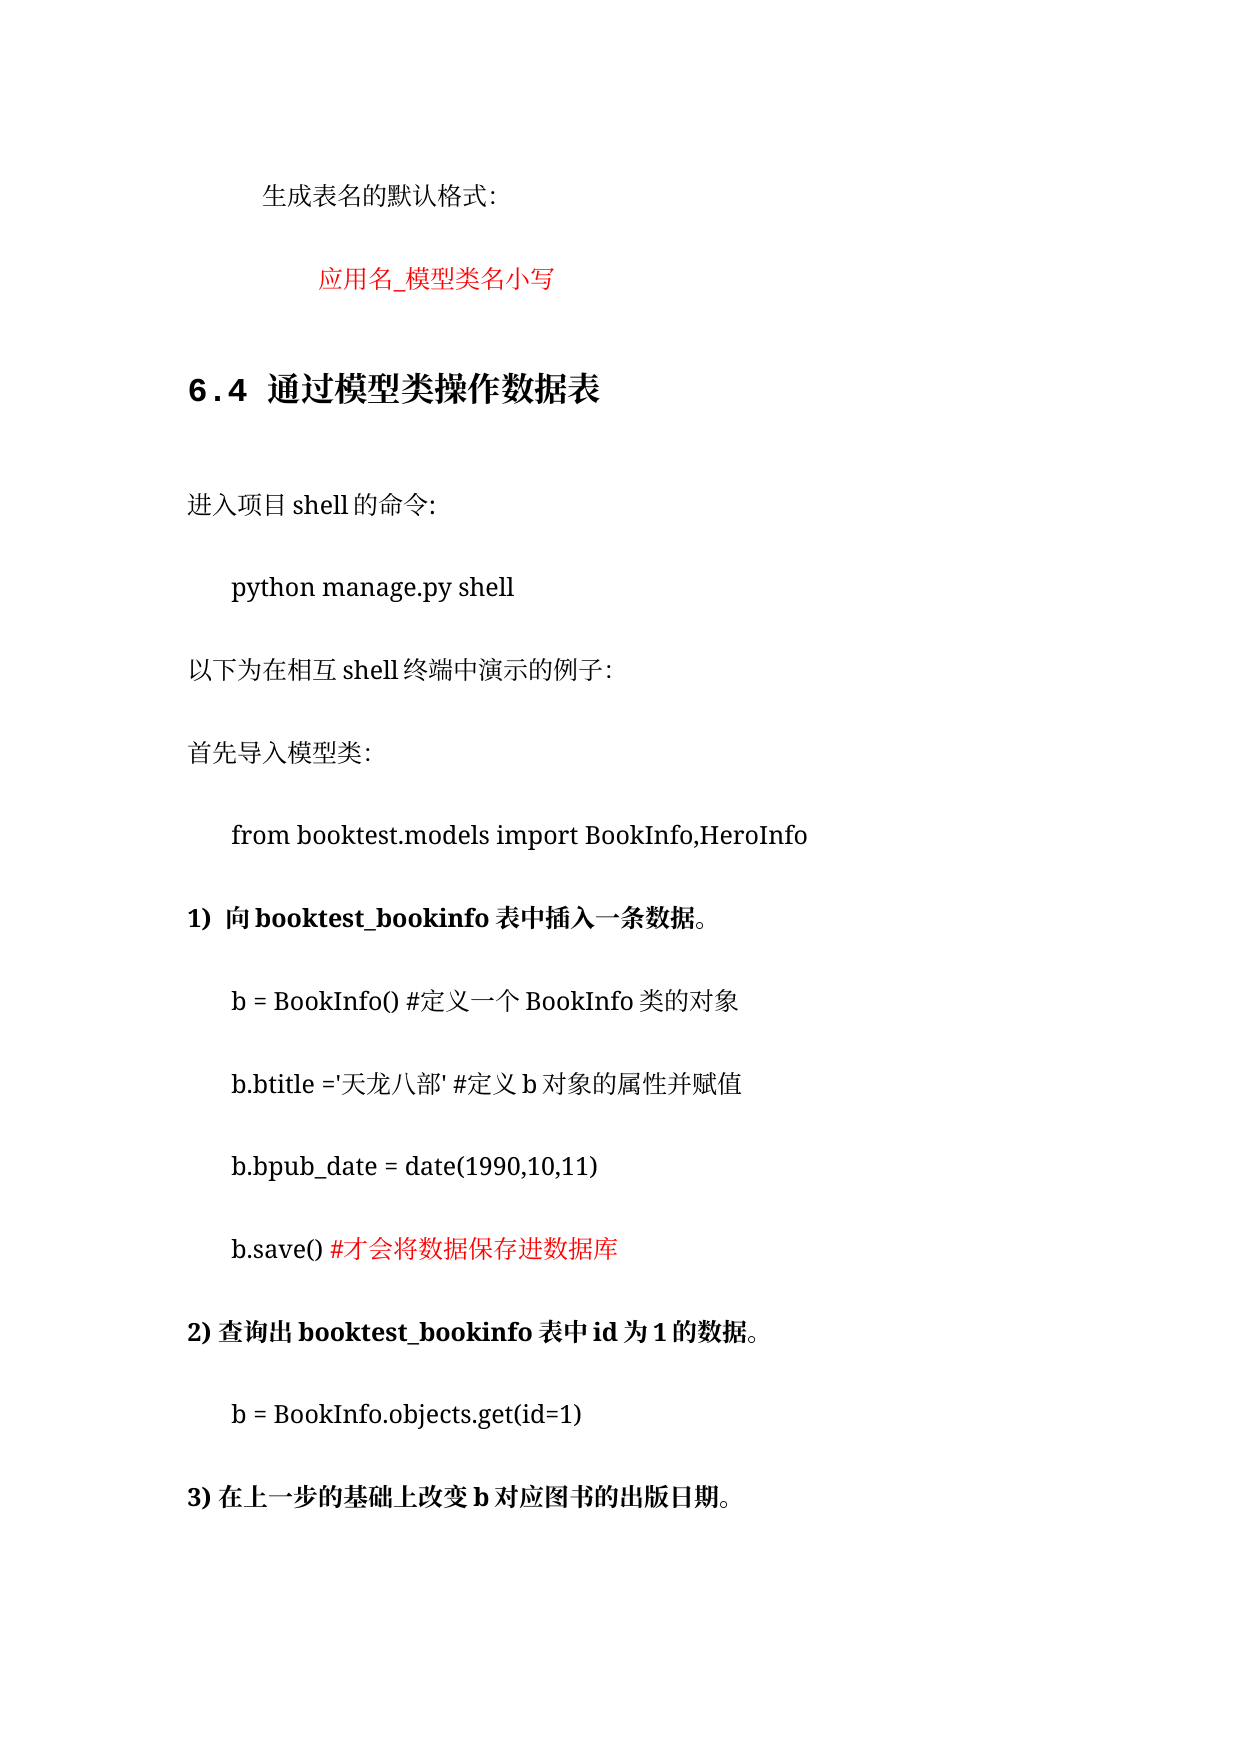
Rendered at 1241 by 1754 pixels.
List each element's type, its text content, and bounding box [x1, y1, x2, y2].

text b.bpub_date = date(1990,10,11) [187, 1133, 1053, 1198]
text 进入项目shell的命令: [187, 471, 1053, 536]
text 应用名_模型类名小写 [275, 245, 1053, 310]
text python manage.py shell [187, 554, 1053, 619]
text b = BookInfo.objects.get(id=1) [187, 1381, 1053, 1446]
list 向booktest_bookinfo表中插入一条数据。 [187, 884, 1053, 949]
text 首先导入模型类： [187, 719, 1053, 784]
text 以下为在相互shell终端中演示的例子： [187, 636, 1053, 701]
text 3) 在上一步的基础上改变b对应图书的出版日期。 [187, 1463, 1053, 1528]
text 2) 查询出booktest_bookinfo表中id为1的数据。 [187, 1298, 1053, 1363]
subtitle 6.4 通过模型类操作数据表 [187, 355, 1053, 420]
text b = BookInfo() #定义一个BookInfo类的对象 [187, 967, 1053, 1032]
text b.save() #才会将数据保存进数据库 [187, 1215, 1053, 1280]
text b.btitle ='天龙八部' #定义b对象的属性并赋值 [187, 1050, 1053, 1115]
text from booktest.models import BookInfo,HeroInfo [187, 802, 1053, 867]
text 生成表名的默认格式： [219, 162, 1053, 227]
